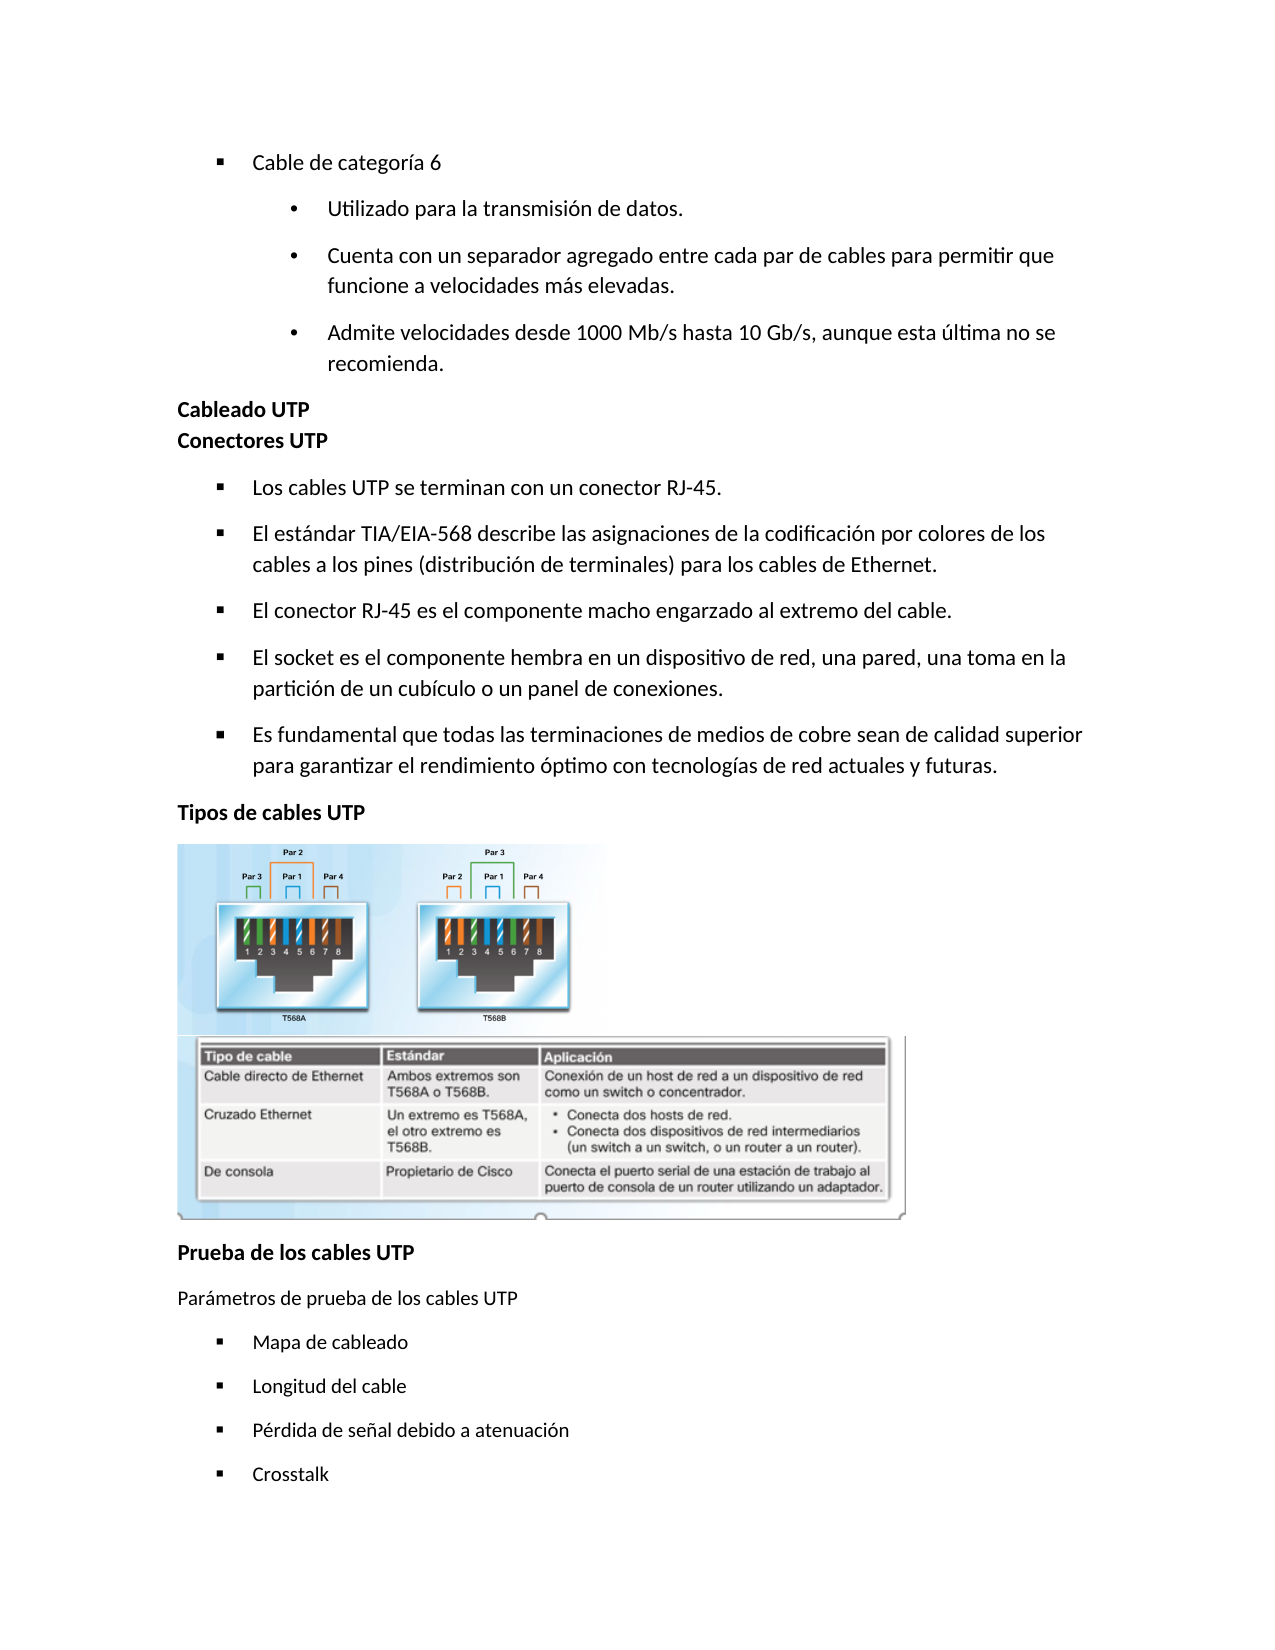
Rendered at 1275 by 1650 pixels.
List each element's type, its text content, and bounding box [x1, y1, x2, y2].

list Los cables UTP se terminan con un conector RJ-45. [215, 473, 1098, 501]
list El conector RJ-45 es el componente macho engarzado al extremo del cable. [215, 597, 1098, 624]
list El socket es el componente hembra en un dispositivo de red, una pared, una toma en la partición de un cubículo o un panel de conexiones. [215, 643, 1098, 702]
list Es fundamental que todas las terminaciones de medios de cobre sean de calidad superior para garantizar el rendimiento óptimo con tecnologías de red actuales y futuras. [215, 721, 1098, 779]
list Utilizado para la transmisión de datos. [290, 194, 1098, 222]
text Cableado UTP Conectores UTP [177, 396, 1098, 454]
list Crosstalk [215, 1461, 1098, 1487]
list Admite velocidades desde 1000 Mb/s hasta 10 Gb/s, aunque esta última no se recomienda. [290, 318, 1098, 377]
list Longitud del cable [215, 1373, 1098, 1399]
list El estándar TIA/EIA-568 describe las asignaciones de la codificación por colores de los cables a los pines (distribución de terminales) para los cables de Ethernet. [215, 519, 1098, 578]
list Cable de categoría 6 [215, 148, 1098, 176]
text Parámetros de prueba de los cables UTP [177, 1285, 1098, 1311]
list Cuenta con un separador agregado entre cada par de cables para permitir que funcione a velocidades más elevadas. [290, 241, 1098, 299]
picture [177, 844, 607, 1035]
list Pérdida de señal debido a atenuación [215, 1417, 1098, 1443]
text Tipos de cables UTP [177, 798, 1098, 826]
picture [177, 1036, 906, 1220]
text Prueba de los cables UTP [177, 1238, 1098, 1266]
list Mapa de cableado [215, 1329, 1098, 1355]
